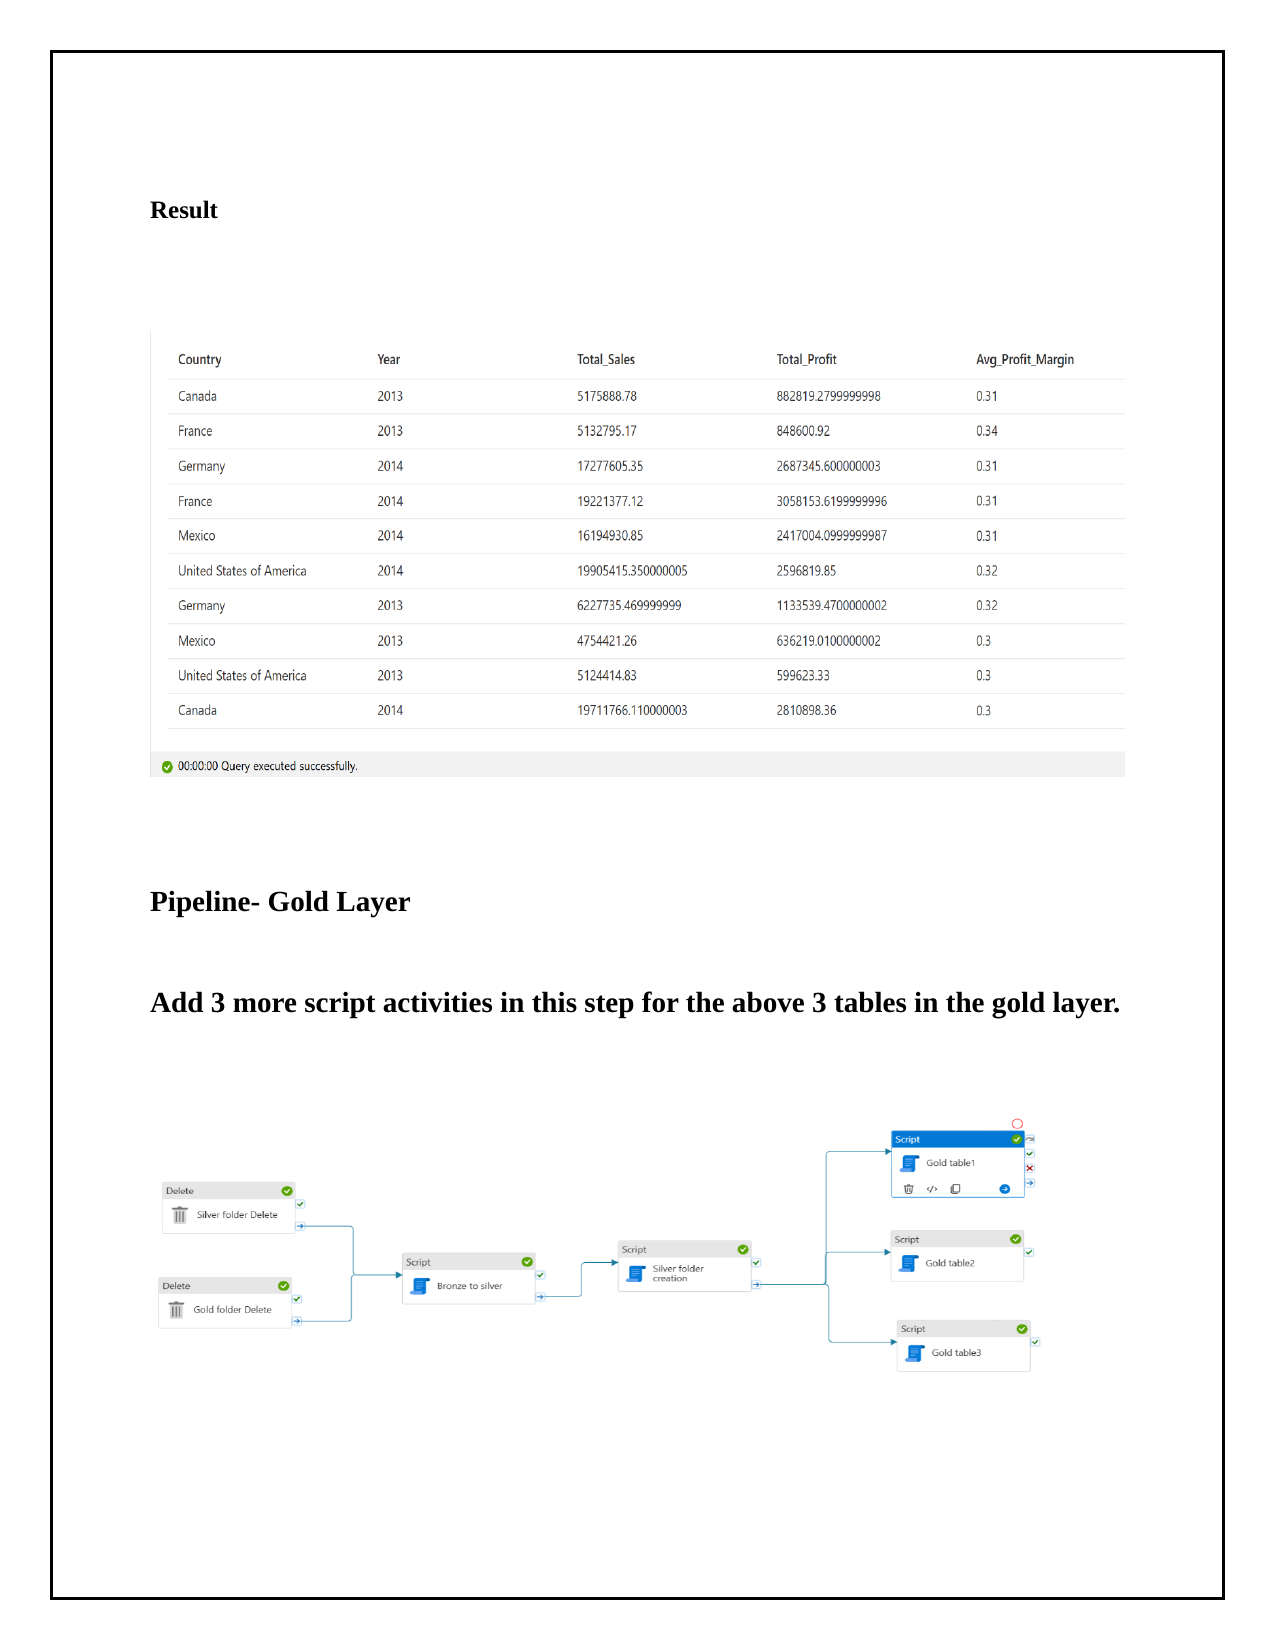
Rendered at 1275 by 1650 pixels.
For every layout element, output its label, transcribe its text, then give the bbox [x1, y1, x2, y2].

picture [150, 331, 1125, 777]
text Add 3 more script activities in this step for the above 3 tables in the gold layer. [150, 985, 1125, 1018]
text Result [150, 195, 1125, 224]
text Pipeline- Gold Layer [150, 884, 1125, 918]
picture [150, 1080, 1124, 1447]
